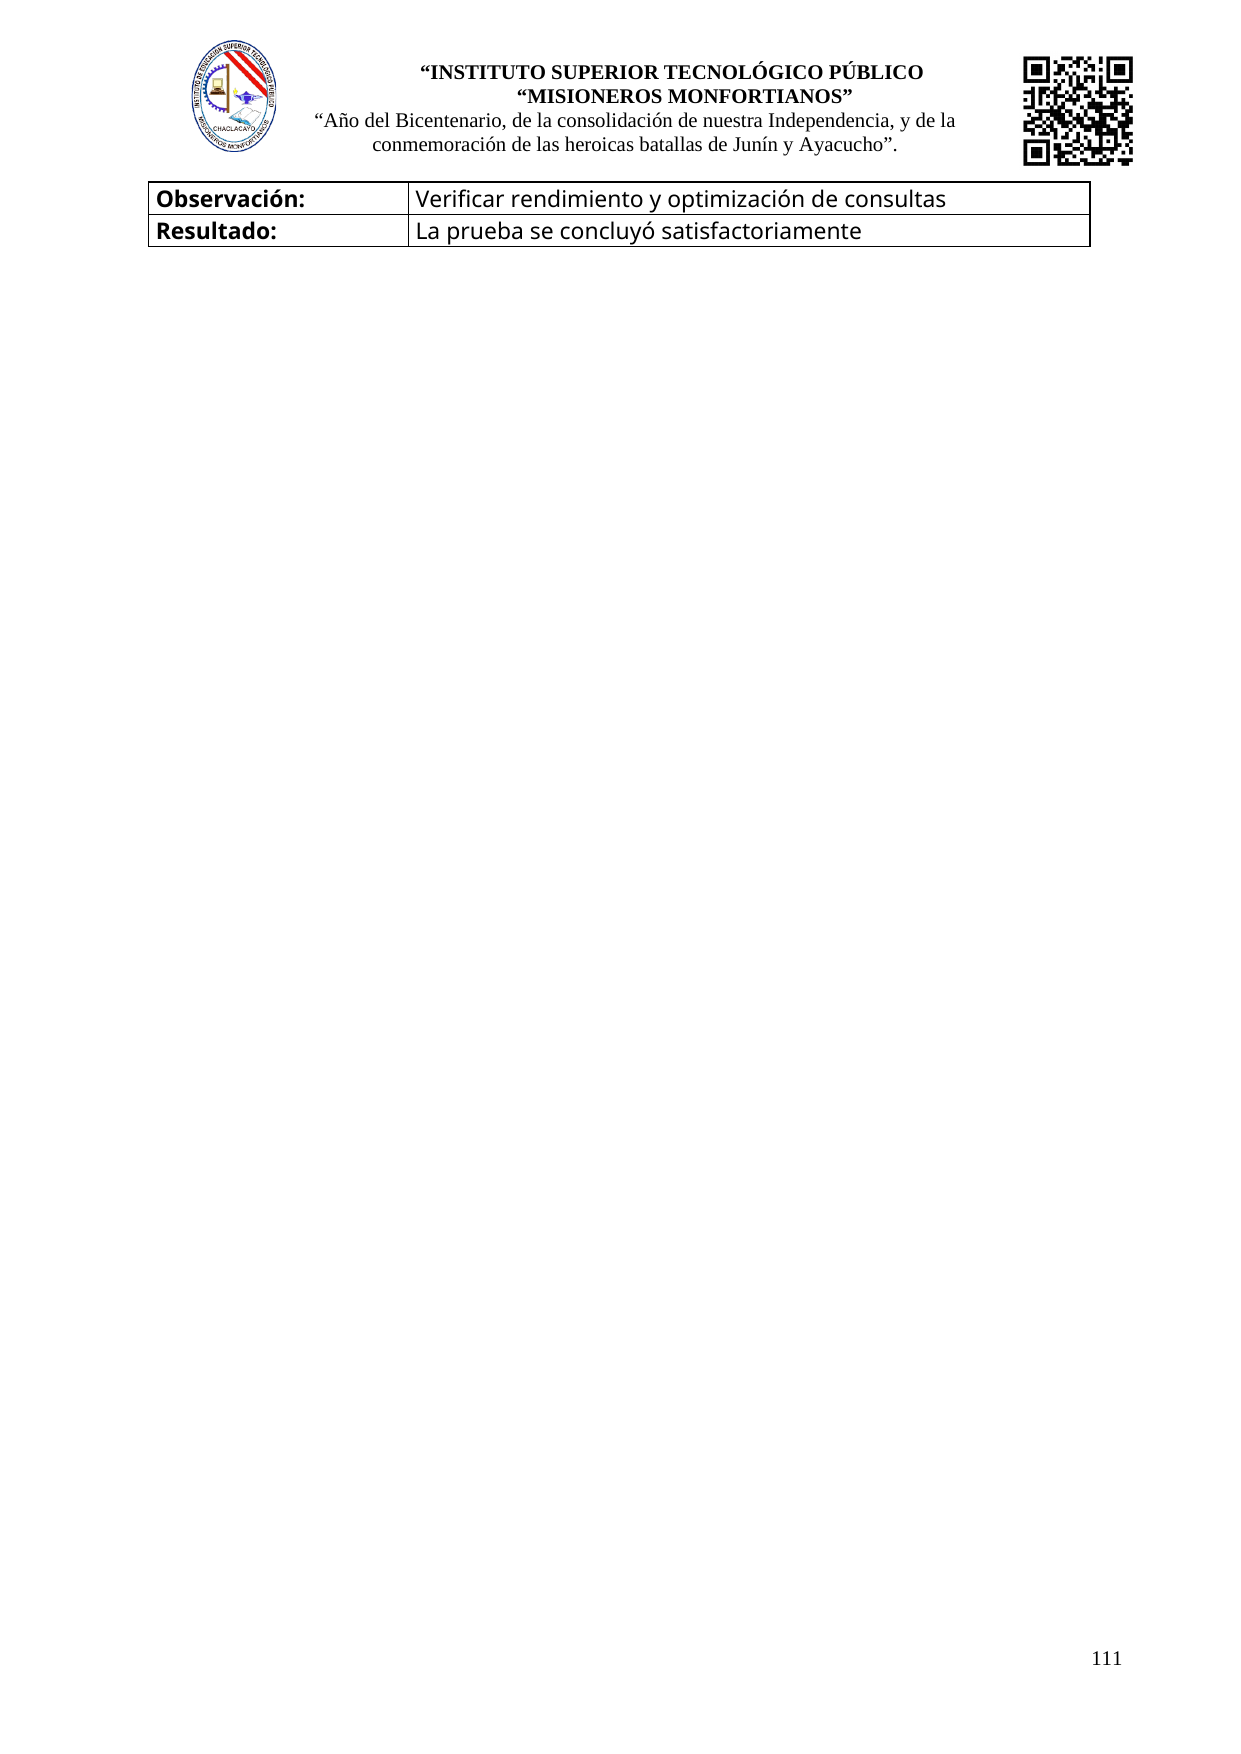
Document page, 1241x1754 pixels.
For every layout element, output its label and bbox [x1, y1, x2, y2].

picture [1018, 51, 1137, 170]
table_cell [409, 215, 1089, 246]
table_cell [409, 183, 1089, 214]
picture [191, 40, 277, 152]
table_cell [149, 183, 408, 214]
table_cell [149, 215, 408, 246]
